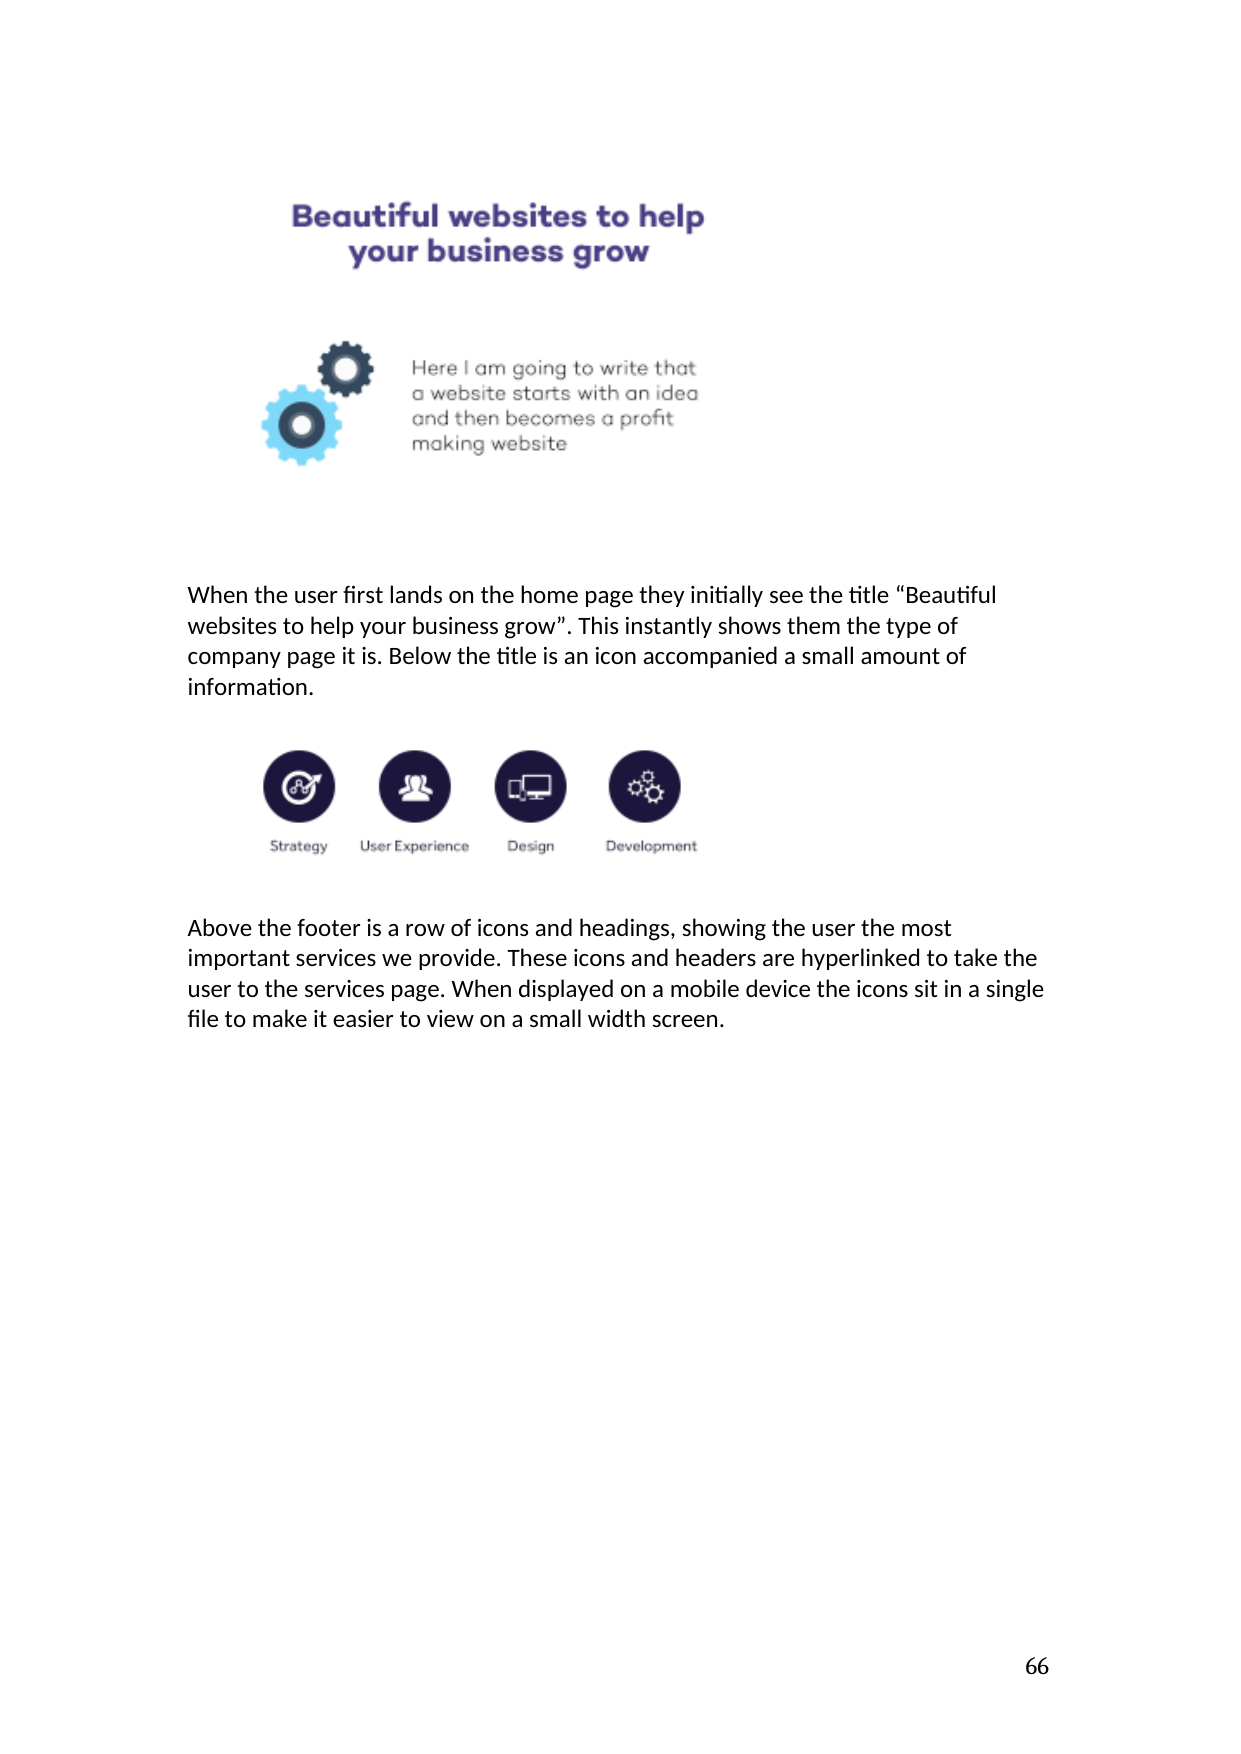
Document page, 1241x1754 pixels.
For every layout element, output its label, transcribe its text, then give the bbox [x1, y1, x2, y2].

text Above the footer is a row of icons and headings, showing the user the most important services we provide. These icons and headers are hyperlinked to take the user to the services page. When displayed on a mobile device the icons sit in a single file to make it easier to view on a small width screen. [187, 912, 1049, 1034]
picture [187, 150, 806, 534]
text When the user first lands on the home page they initially see the title “Beautiful websites to help your business grow”. This instantly shows them the type of company page it is. Below the title is an icon accompanied a small amount of information. [187, 579, 1049, 701]
picture [187, 731, 769, 882]
